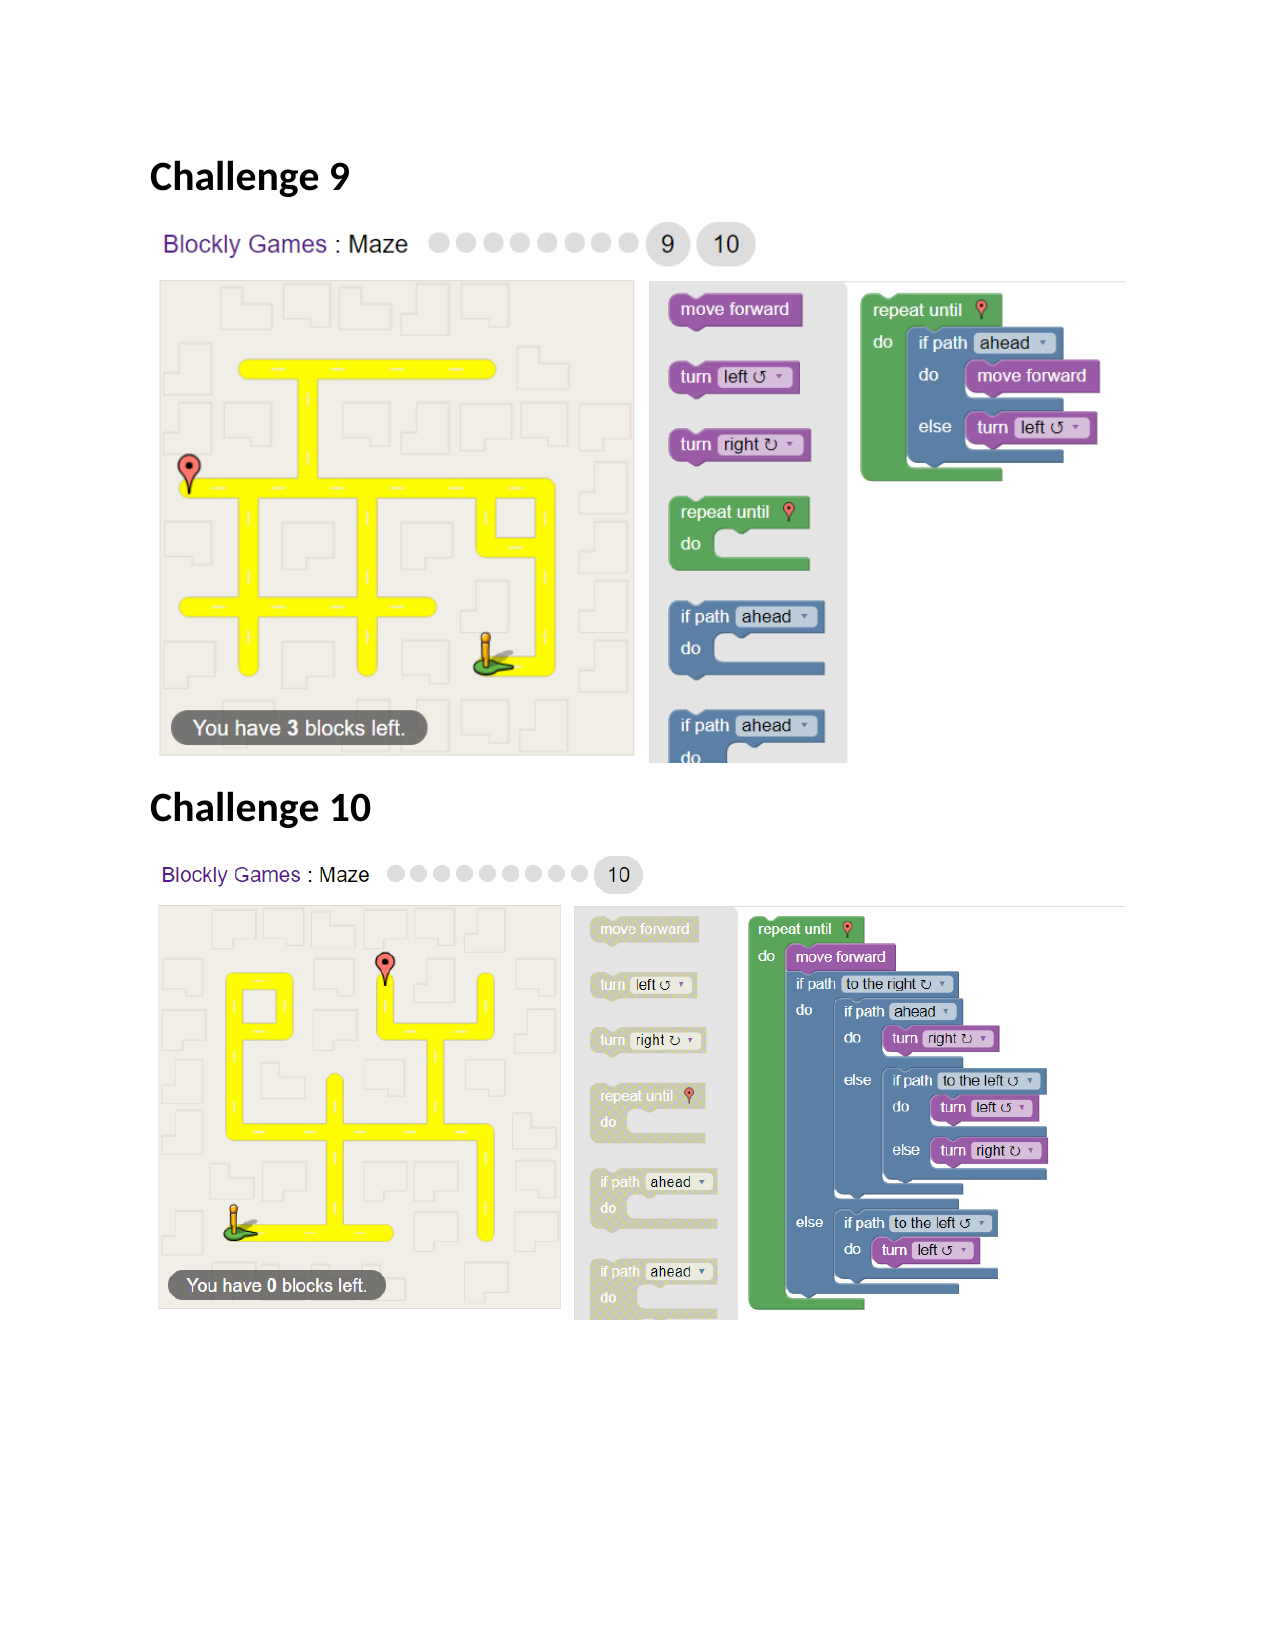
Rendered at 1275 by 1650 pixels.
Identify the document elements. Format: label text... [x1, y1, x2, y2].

text Challenge 10 [150, 781, 1125, 832]
picture [150, 852, 1125, 1320]
text Challenge 9 [150, 150, 1125, 201]
picture [150, 221, 1125, 763]
